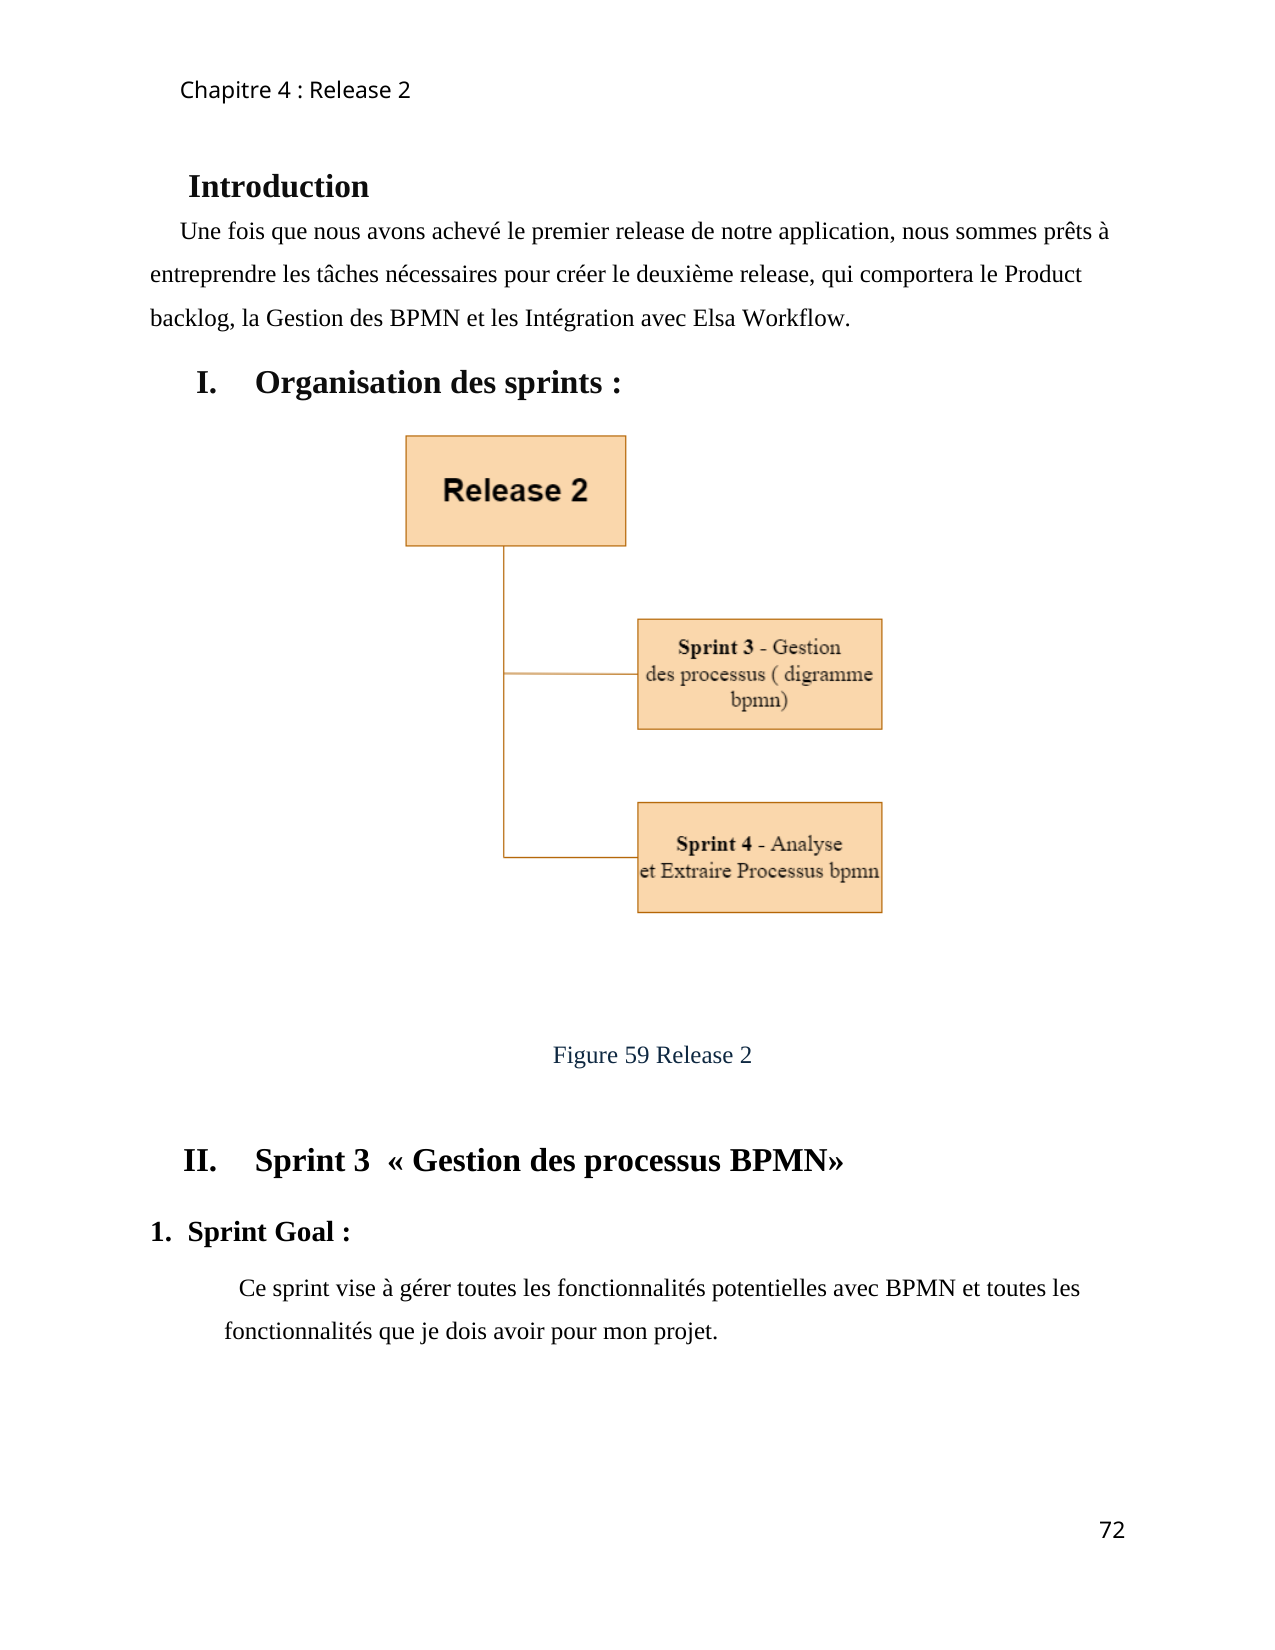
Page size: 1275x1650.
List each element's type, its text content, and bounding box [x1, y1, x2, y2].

text Ce sprint vise à gérer toutes les fonctionnalités potentielles avec BPMN et toutes les [238, 1273, 1125, 1302]
subtitle Sprint Goal : [150, 1214, 1125, 1248]
text Une fois que nous avons achevé le premier release de notre application, nous sommes prêts à entreprendre les tâches nécessaires pour créer le deuxième release, qui comportera le Product backlog, la Gestion des BPMN et les Intégration avec Elsa Workflow. [150, 216, 1125, 331]
text fonctionnalités que je dois avoir pour mon projet. [224, 1316, 1125, 1345]
subtitle Organisation des sprints : [217, 362, 1125, 401]
picture [369, 411, 979, 1022]
subtitle Sprint 3 « Gestion des processus BPMN» [217, 1140, 1125, 1179]
text Figure 59 Release 2 [150, 1040, 1125, 1069]
subtitle Introduction [150, 167, 1125, 205]
